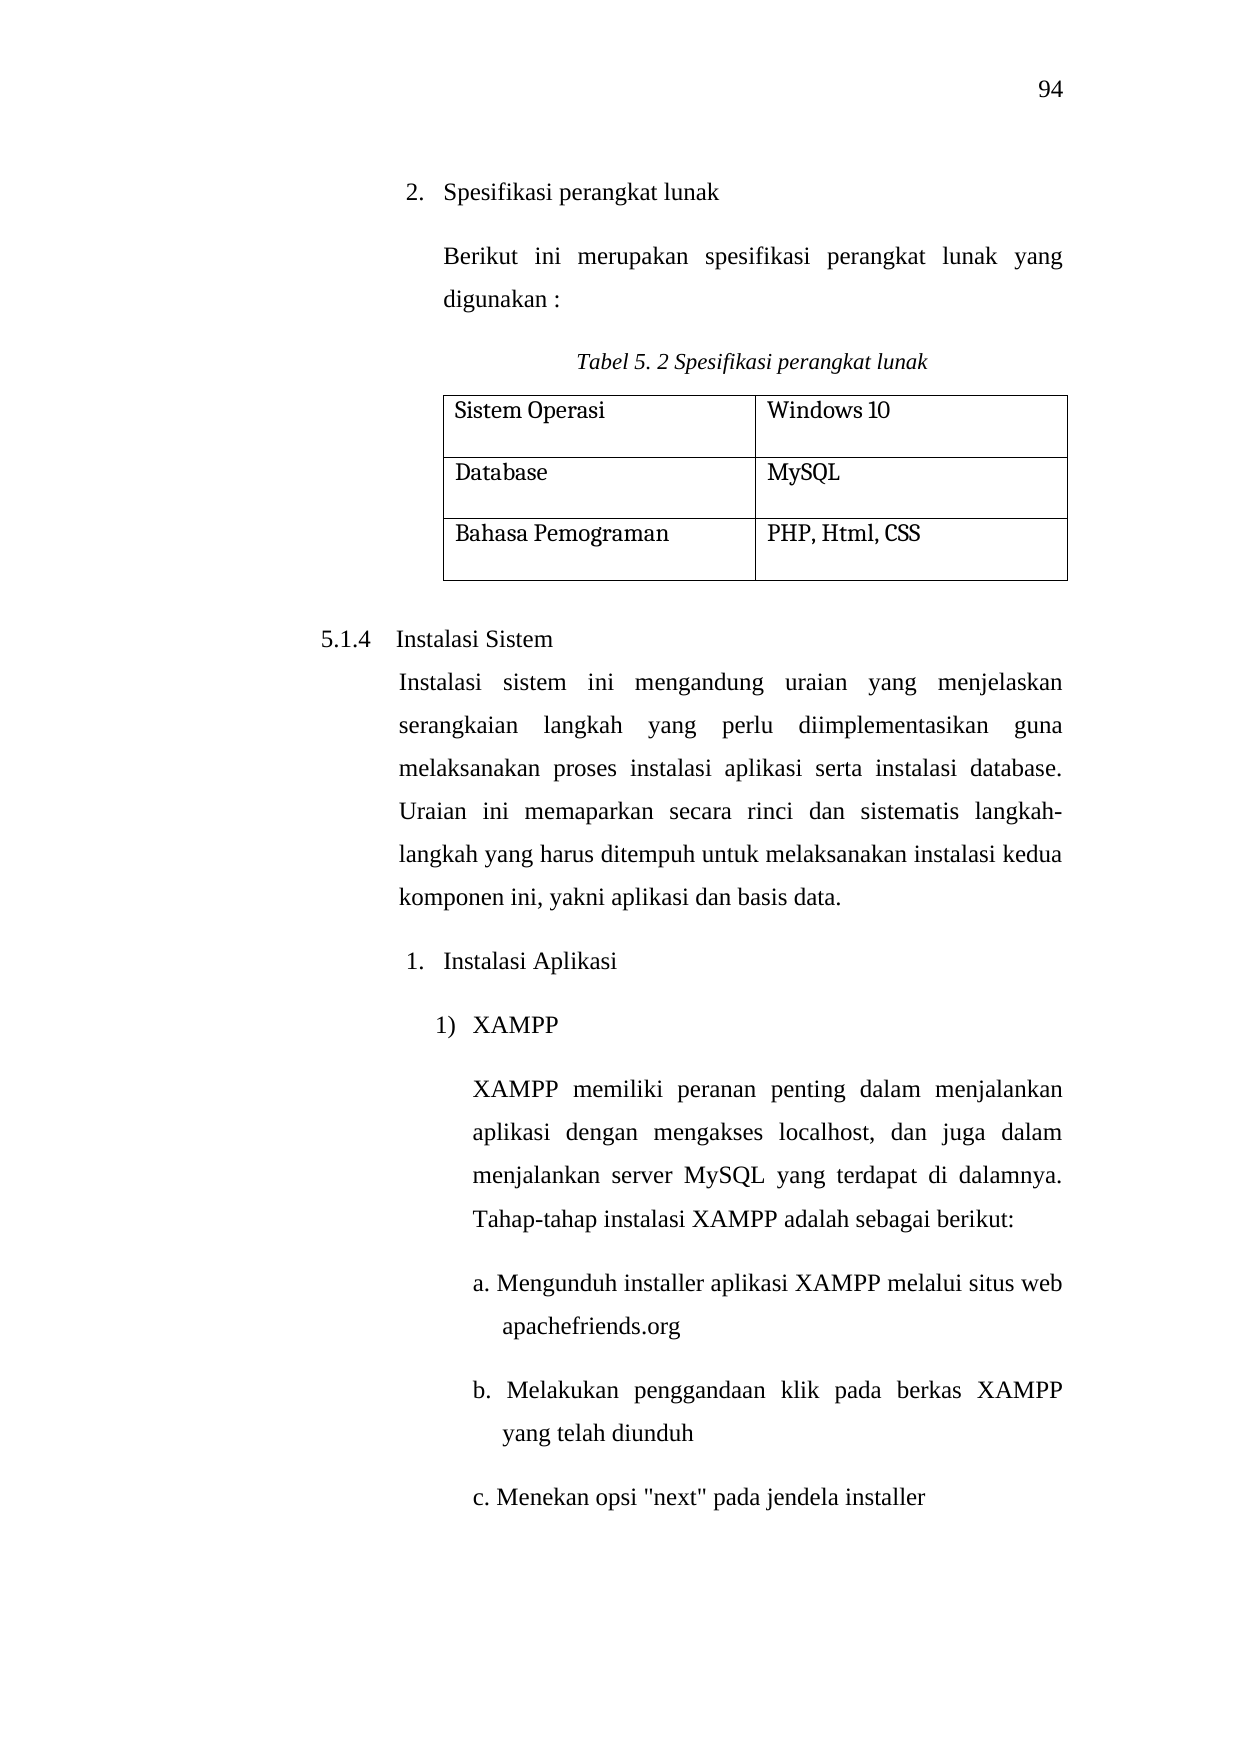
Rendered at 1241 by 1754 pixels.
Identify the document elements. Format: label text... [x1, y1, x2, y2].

table_cell MySQL [756, 458, 1067, 518]
table_header Sistem Operasi [444, 396, 755, 457]
text a. Mengunduh installer aplikasi XAMPP melalui situs web apachefriends.org [473, 1268, 1063, 1339]
list Spesifikasi perangkat lunak [406, 177, 1063, 206]
text c. Menekan opsi "next" pada jendela installer [473, 1482, 1063, 1511]
list Instalasi Aplikasi [406, 946, 1063, 975]
list XAMPP [435, 1010, 1063, 1039]
text Tabel 5. 2 Spesifikasi perangkat lunak [368, 348, 1063, 374]
table_header Windows 10 [756, 396, 1067, 457]
text XAMPP memiliki peranan penting dalam menjalankan aplikasi dengan mengakses localhost, dan juga dalam menjalankan server MySQL yang terdapat di dalamnya. Tahap-tahap instalasi XAMPP adalah sebagai berikut: [472, 1074, 1063, 1232]
text Berikut ini merupakan spesifikasi perangkat lunak yang digunakan : [443, 241, 1063, 313]
table_cell PHP, Html, CSS [756, 519, 1067, 579]
text b. Melakukan penggandaan klik pada berkas XAMPP yang telah diunduh [473, 1375, 1063, 1447]
table_cell Bahasa Pemograman [444, 519, 755, 579]
subtitle Instalasi Sistem [321, 624, 1063, 652]
table_cell Database [444, 458, 755, 518]
text Instalasi sistem ini mengandung uraian yang menjelaskan serangkaian langkah yang perlu diimplementasikan guna melaksanakan proses instalasi aplikasi serta instalasi database. Uraian ini memaparkan secara rinci dan sistematis langkah-langkah yang harus ditempuh untuk melaksanakan instalasi kedua komponen ini, yakni aplikasi dan basis data. [399, 667, 1063, 911]
